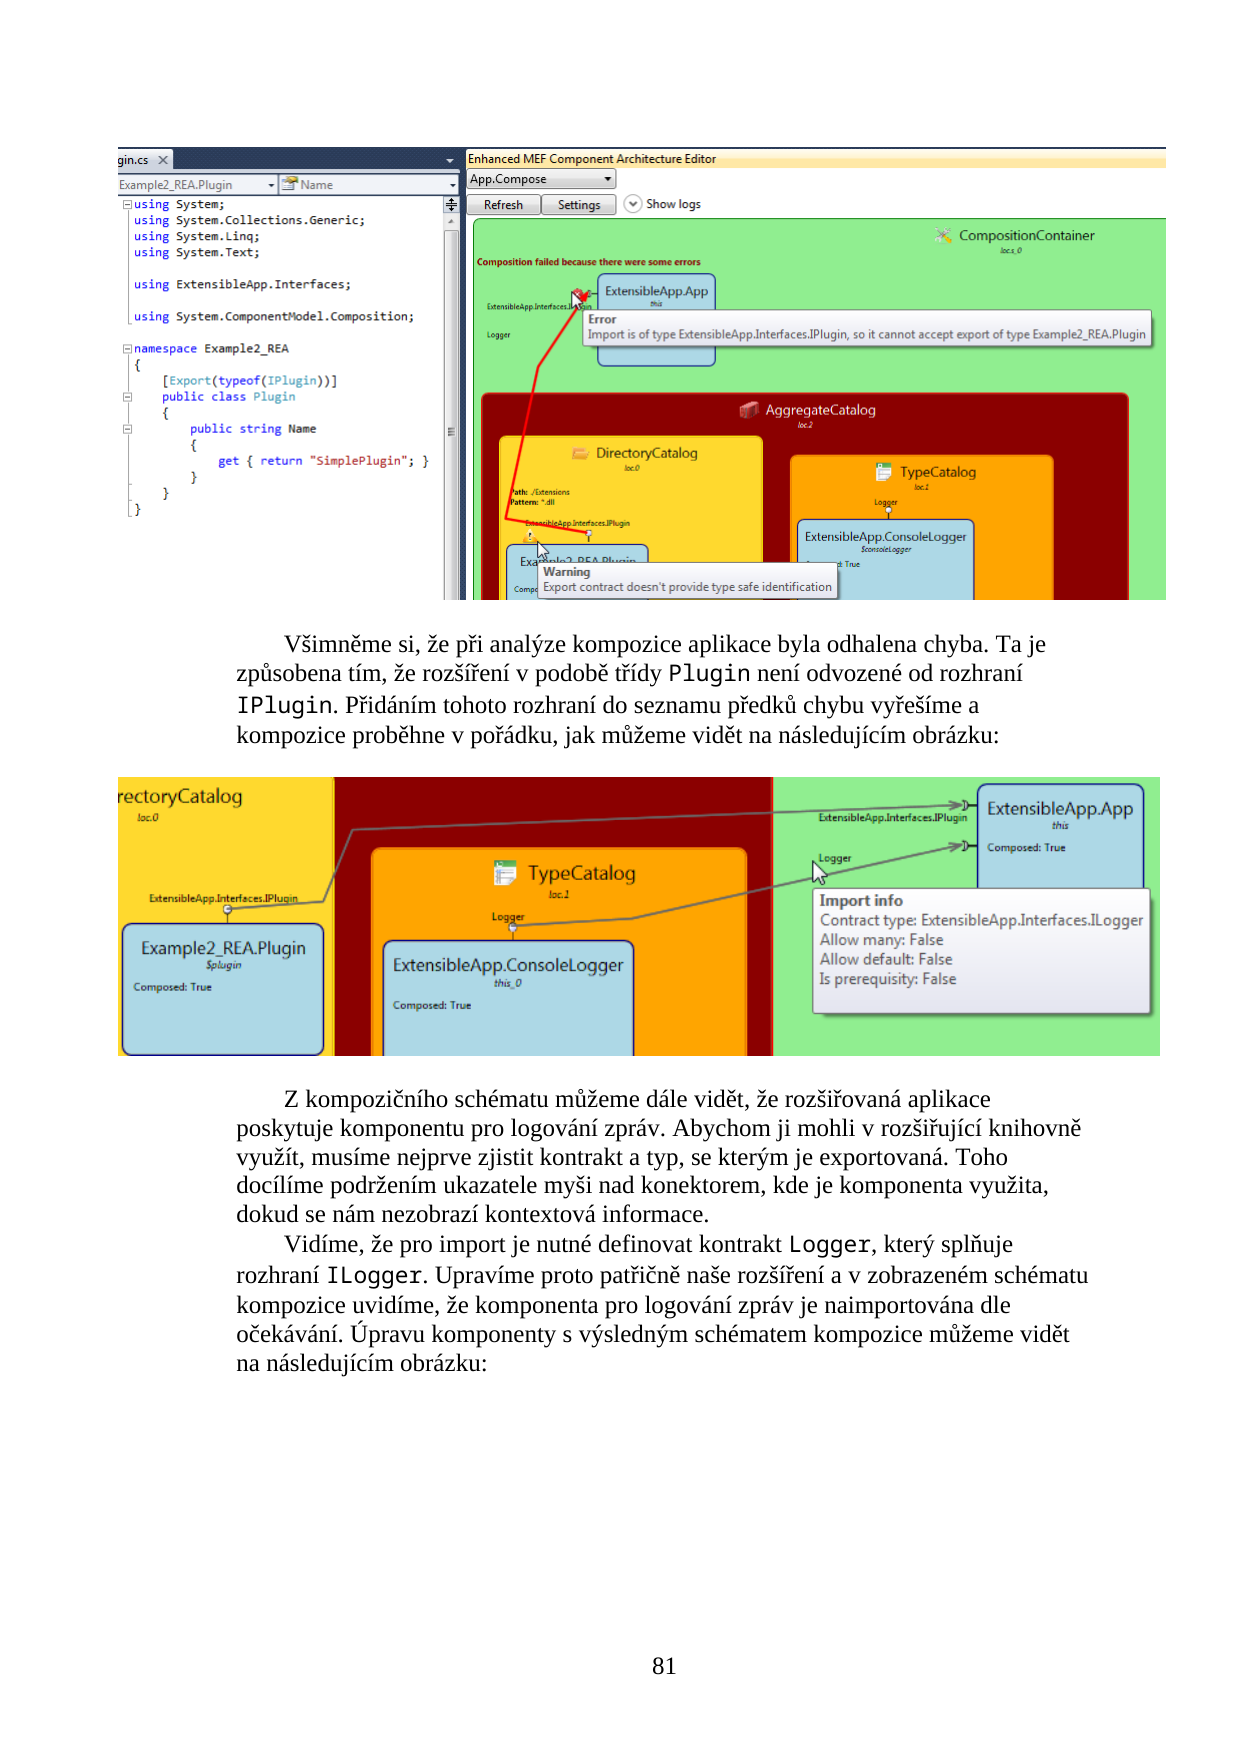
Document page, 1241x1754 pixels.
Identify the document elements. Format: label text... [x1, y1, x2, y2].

text Vidíme, že pro import je nutné definovat kontrakt Logger, který splňuje rozhraní ILogger. Upravíme proto patřičně naše rozšíření a v zobrazeném schématu kompozice uvidíme, že komponenta pro logování zpráv je naimportována dle očekávání. Úpravu komponenty s výsledným schématem kompozice můžeme vidět na následujícím obrázku: [236, 1228, 1092, 1377]
text Z kompozičního schématu můžeme dále vidět, že rozšiřovaná aplikace poskytuje komponentu pro logování zpráv. Abychom ji mohli v rozšiřující knihovně využít, musíme nejprve zjistit kontrakt a typ, se kterým je exportovaná. Toho docílíme podržením ukazatele myši nad konektorem, kde je komponenta využita, dokud se nám nezobrazí kontextová informace. [236, 1084, 1092, 1228]
picture [118, 147, 1166, 600]
text Všimněme si, že při analýze kompozice aplikace byla odhalena chyba. Ta je způsobena tím, že rozšíření v podobě třídy Plugin není odvozené od rozhraní IPlugin. Přidáním tohoto rozhraní do seznamu předků chybu vyřešíme a kompozice proběhne v pořádku, jak můžeme vidět na následujícím obrázku: [236, 629, 1092, 749]
picture [118, 777, 1160, 1056]
